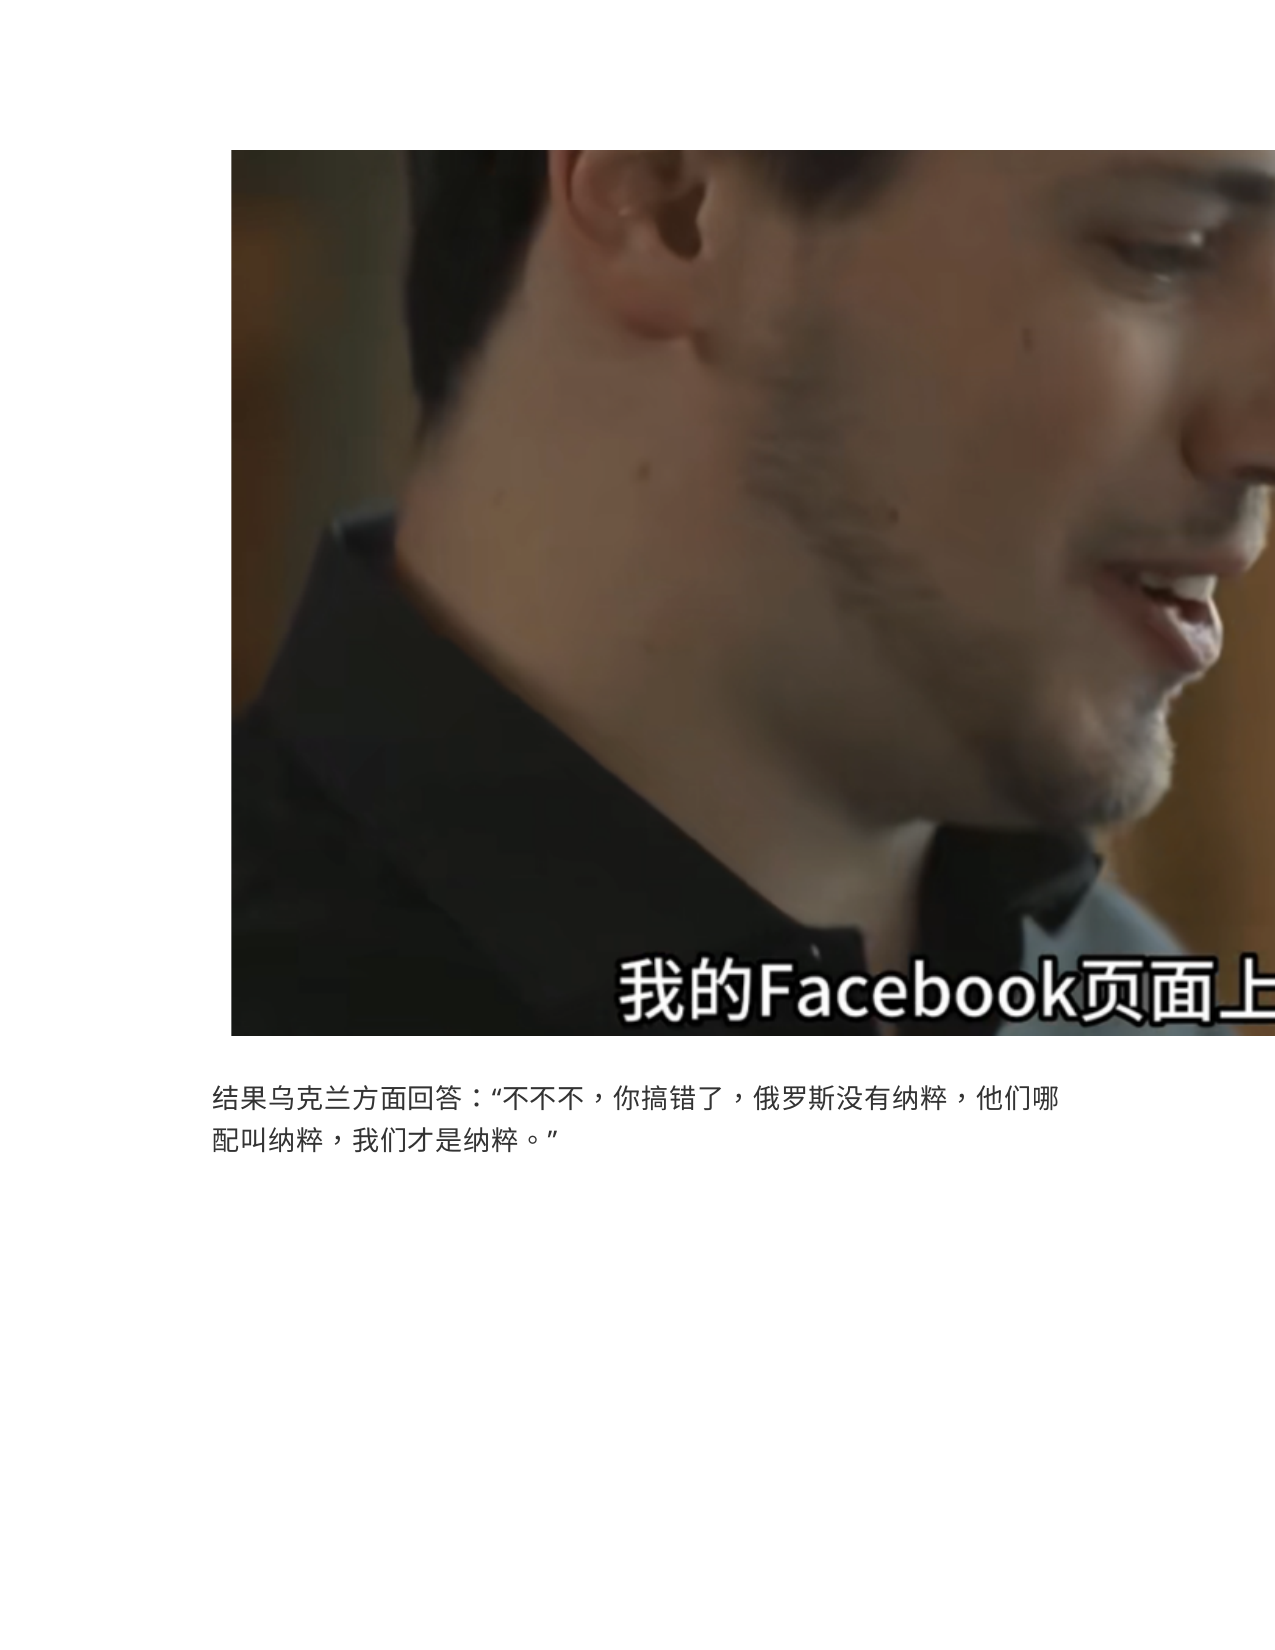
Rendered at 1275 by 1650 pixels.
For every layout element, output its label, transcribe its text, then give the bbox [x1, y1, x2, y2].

picture [231, 150, 1275, 1036]
text 结果乌克兰方面回答：“不不不，你搞错了，俄罗斯没有纳粹，他们哪配叫纳粹，我们才是纳粹。” [212, 1073, 1062, 1158]
